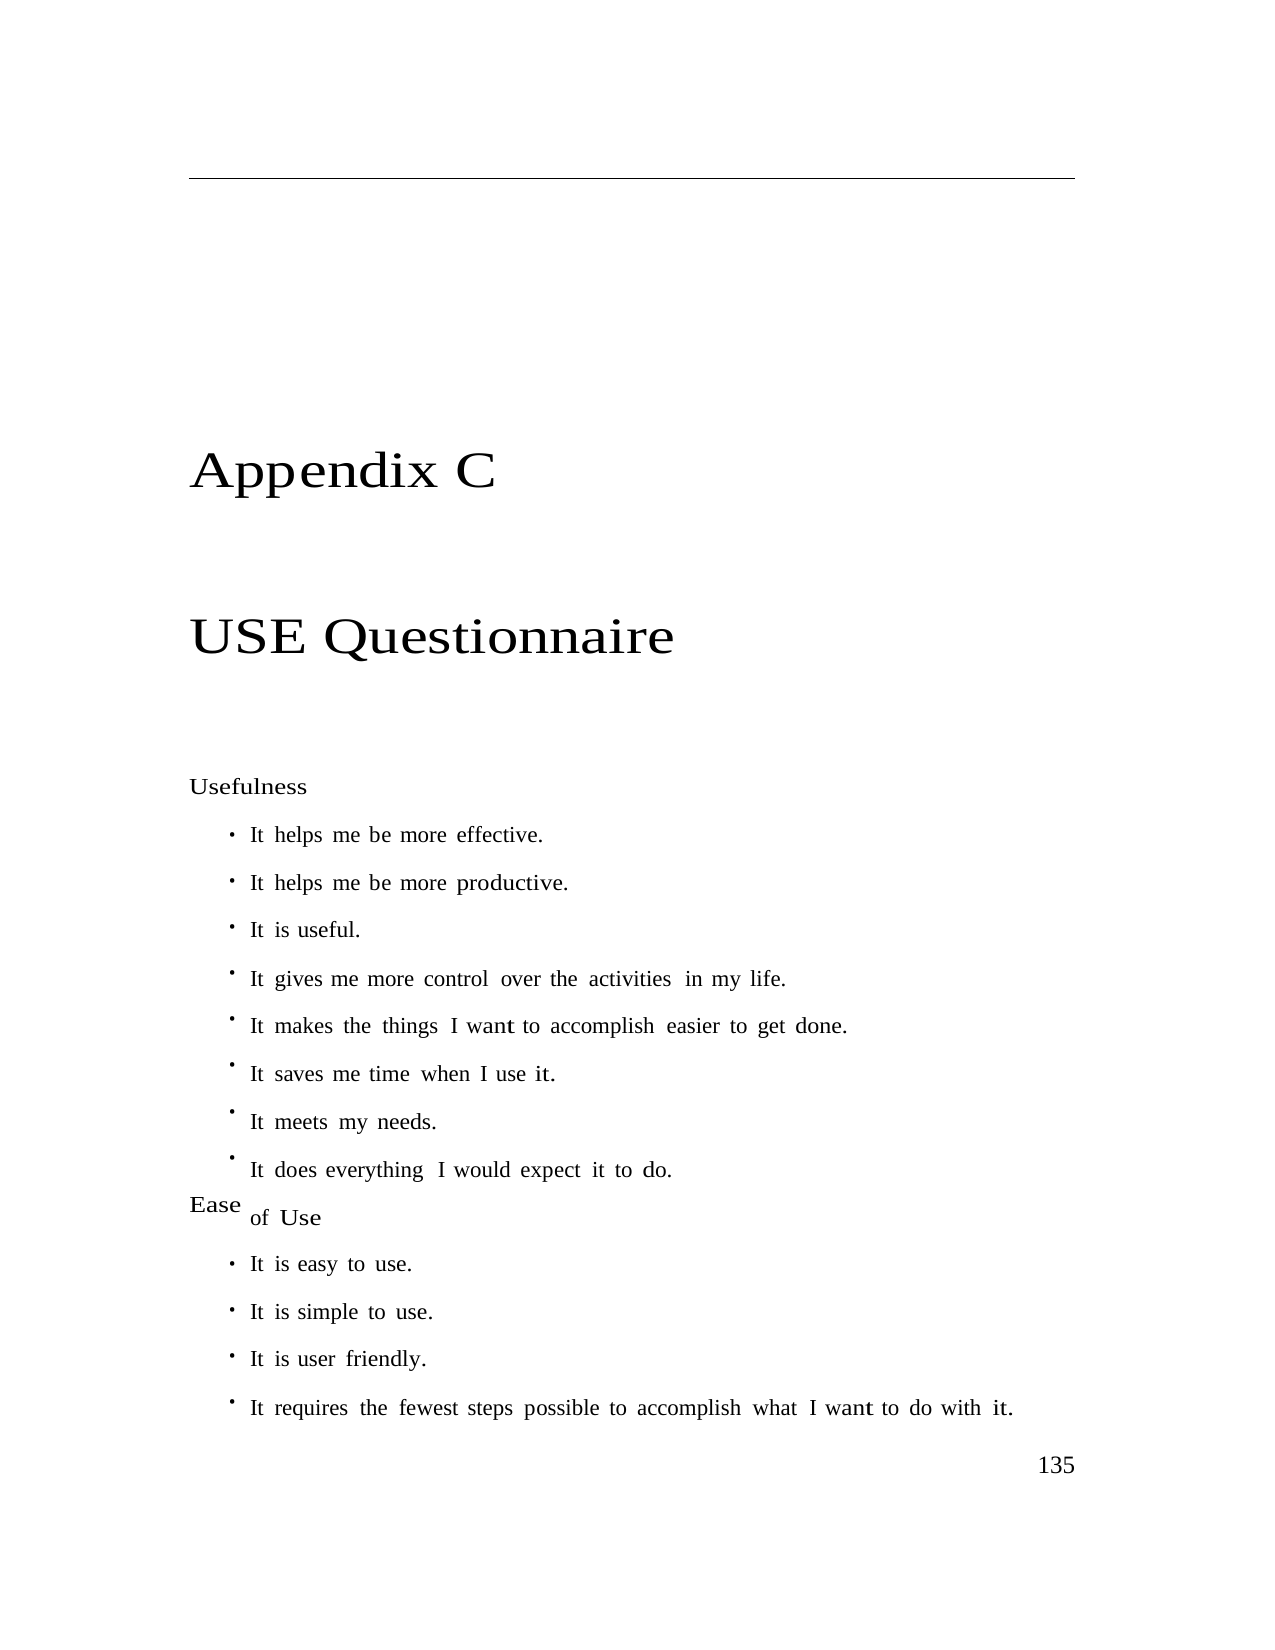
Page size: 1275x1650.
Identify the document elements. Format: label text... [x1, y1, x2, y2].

text Usefulness [189, 773, 1096, 799]
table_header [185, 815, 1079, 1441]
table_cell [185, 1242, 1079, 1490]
text USE Questionnaire [189, 605, 1096, 664]
text Appendix C [189, 444, 1096, 498]
